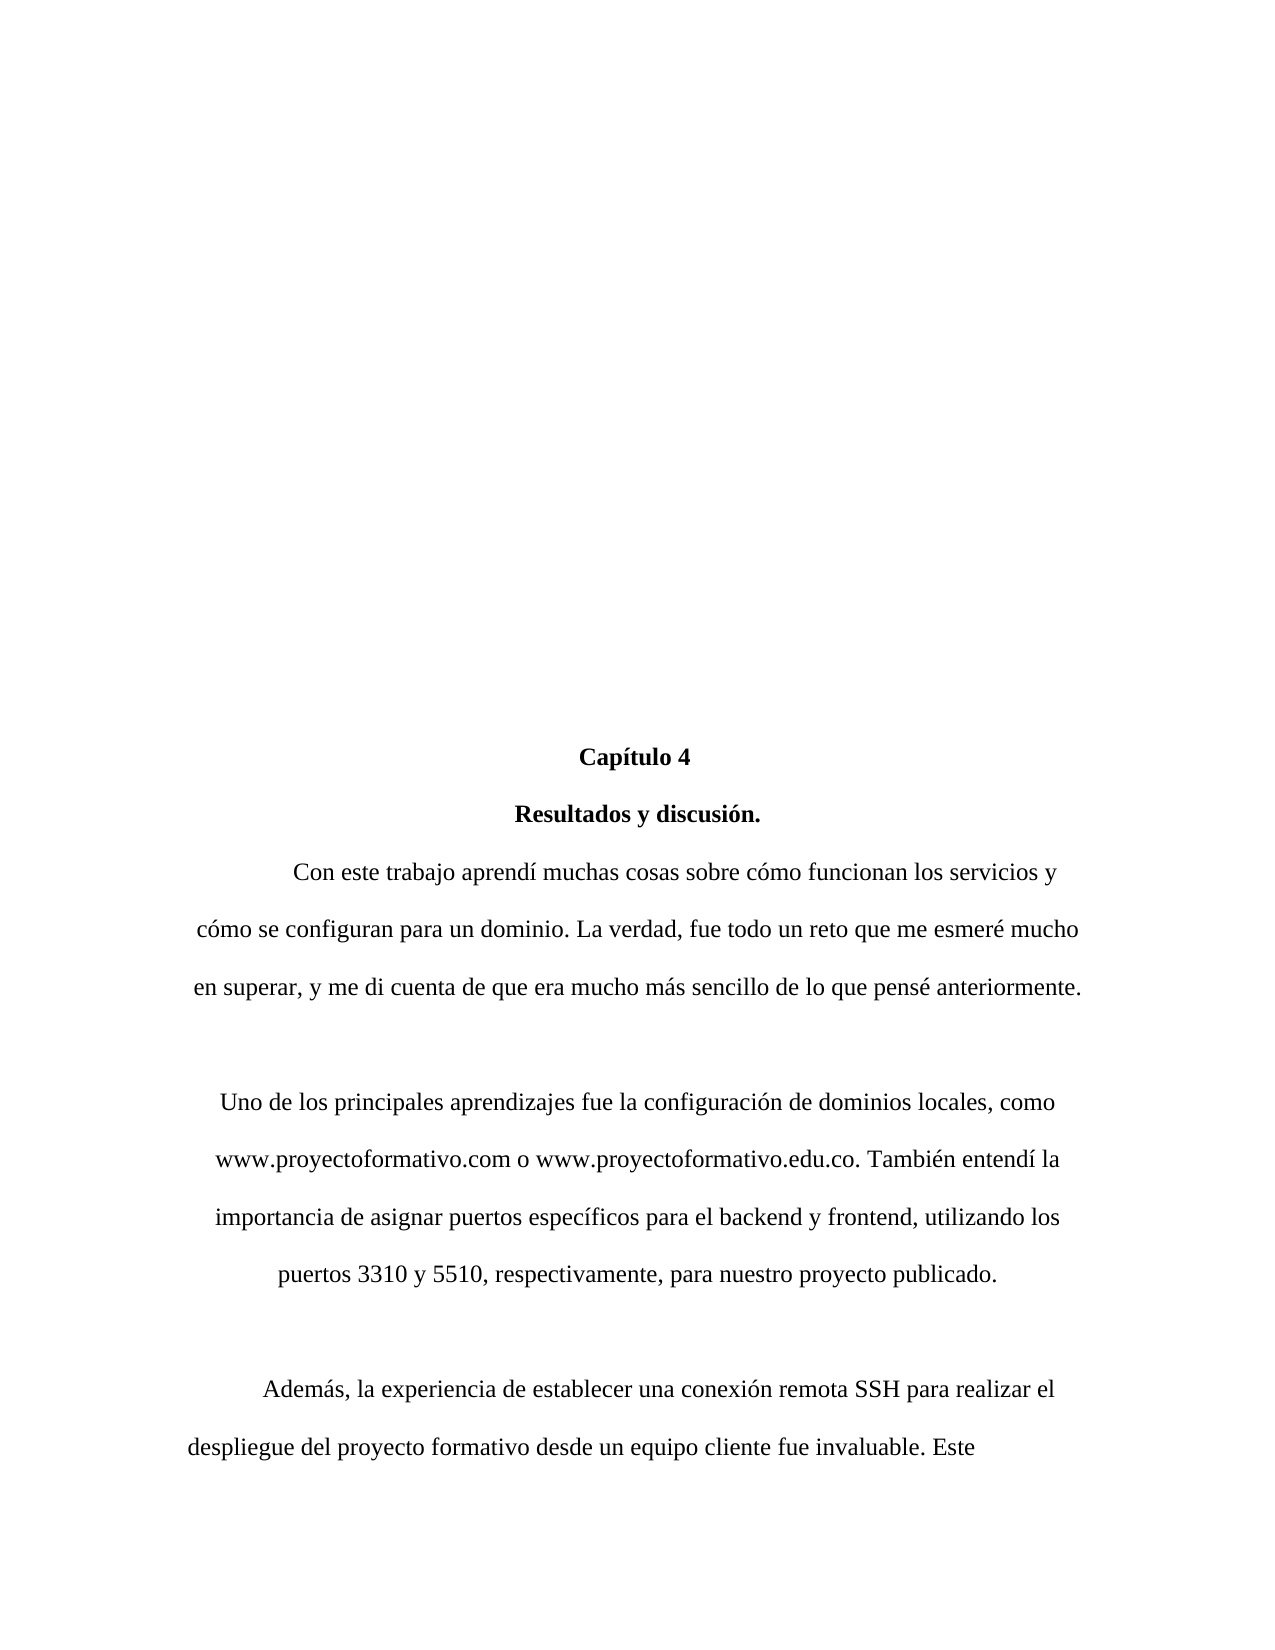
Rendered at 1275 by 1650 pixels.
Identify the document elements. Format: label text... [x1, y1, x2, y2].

subtitle Con este trabajo aprendí muchas cosas sobre cómo funcionan los servicios y cómo se configuran para un dominio. La verdad, fue todo un reto que me esmeré mucho en superar, y me di cuenta de que era mucho más sencillo de lo que pensé anteriormente. [187, 857, 1087, 1001]
subtitle Capítulo 4 Resultados y discusión. [187, 742, 1087, 828]
subtitle Uno de los principales aprendizajes fue la configuración de dominios locales, como www.proyectoformativo.com o www.proyectoformativo.edu.co. También entendí la importancia de asignar puertos específicos para el backend y frontend, utilizando los puertos 3310 y 5510, respectivamente, para nuestro proyecto publicado. [187, 1087, 1087, 1288]
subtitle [187, 1374, 1087, 1461]
